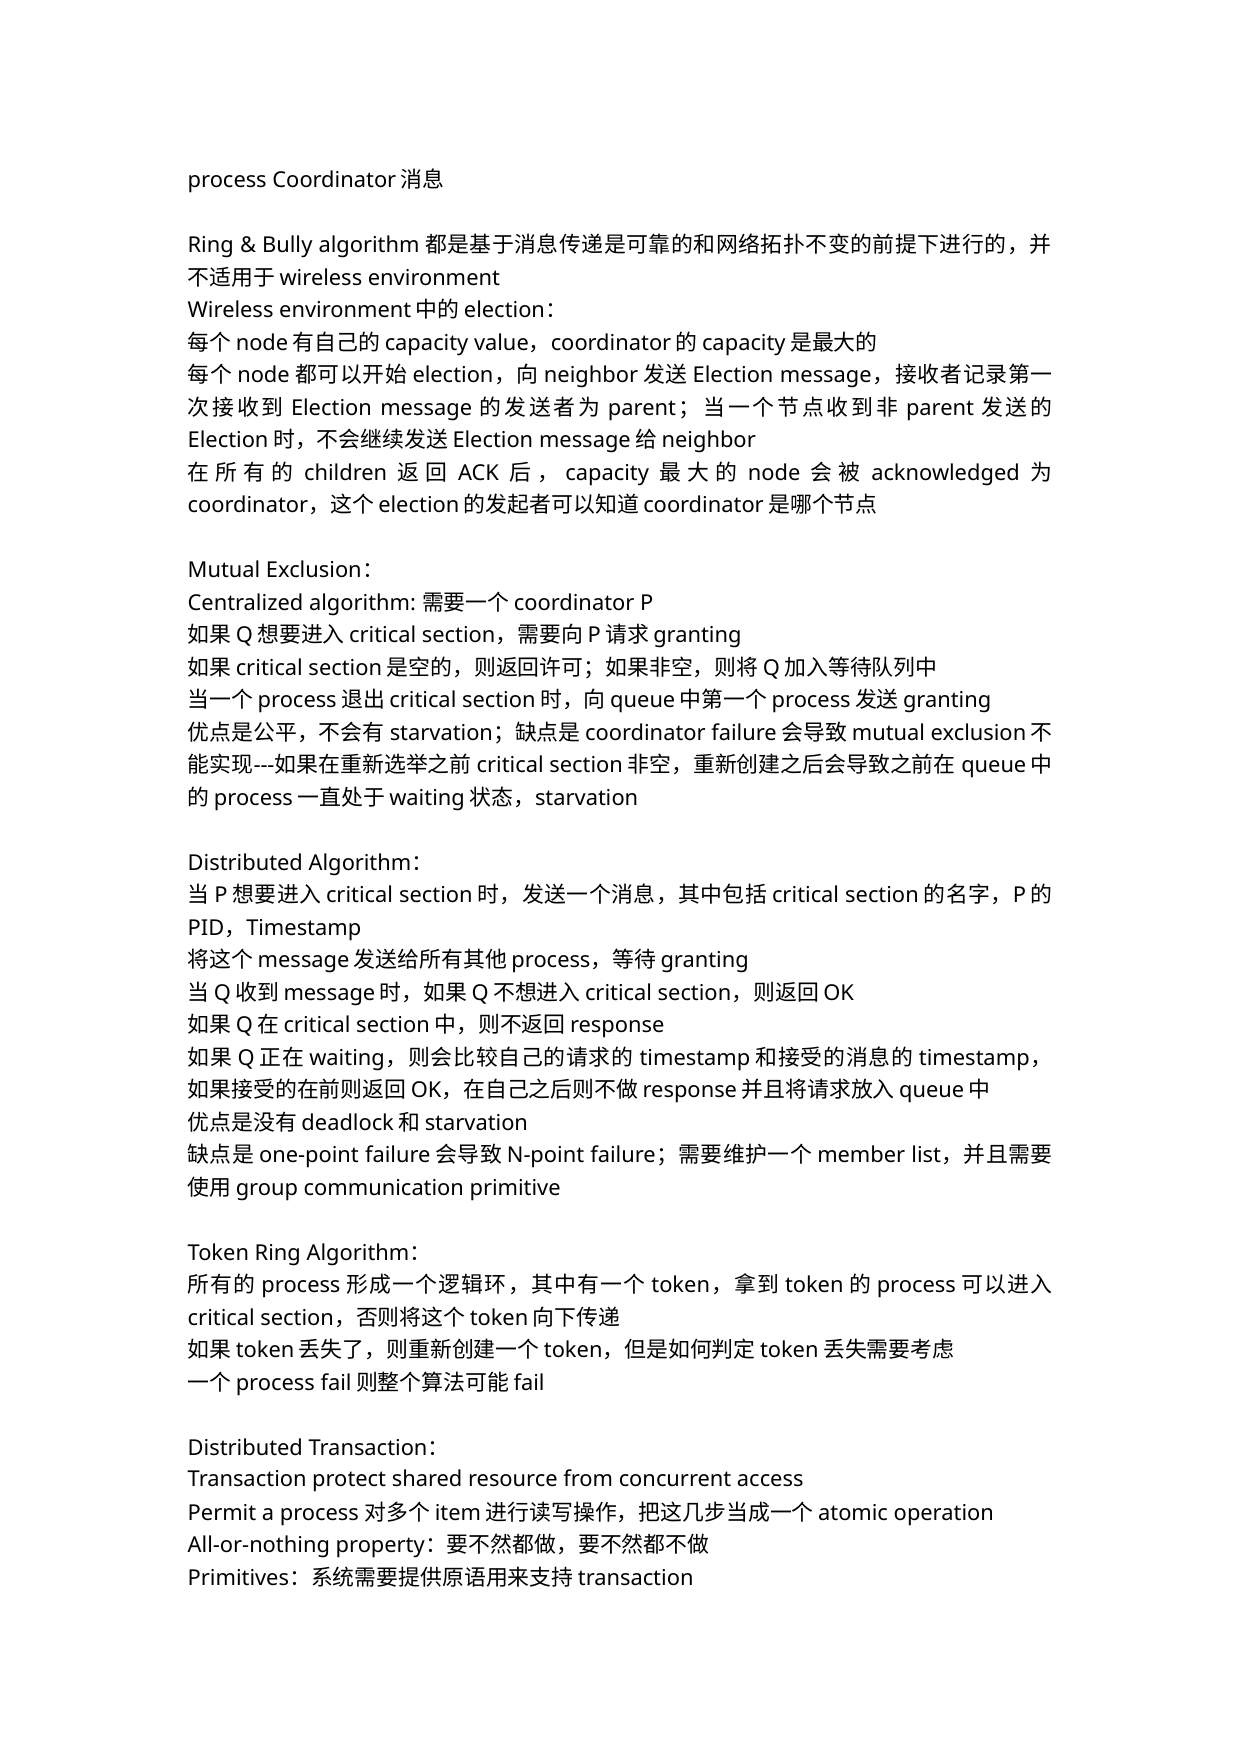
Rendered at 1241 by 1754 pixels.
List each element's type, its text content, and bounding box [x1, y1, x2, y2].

text 当P想要进入critical section时，发送一个消息，其中包括critical section的名字，P的PID，Timestamp [187, 877, 1053, 942]
text Distributed Transaction： [187, 1429, 1053, 1462]
text Token Ring Algorithm： [187, 1234, 1053, 1267]
text 如果critical section是空的，则返回许可；如果非空，则将Q加入等待队列中 [187, 649, 1053, 682]
text 如果Q想要进入critical section，需要向P请求granting [187, 617, 1053, 649]
text Ring & Bully algorithm都是基于消息传递是可靠的和网络拓扑不变的前提下进行的，并不适用于wireless environment [187, 227, 1053, 292]
text 如果Q在critical section中，则不返回response [187, 1007, 1053, 1039]
text 当一个process退出critical section时，向queue中第一个process发送granting [187, 682, 1053, 714]
text 所有的process形成一个逻辑环，其中有一个token，拿到token的process可以进入critical section，否则将这个token向下传递 [187, 1267, 1053, 1332]
text 当Q收到message时，如果Q不想进入critical section，则返回OK [187, 974, 1053, 1007]
text 一个process fail则整个算法可能fail [187, 1364, 1053, 1397]
text Distributed Algorithm： [187, 844, 1053, 877]
text 每个node有自己的capacity value，coordinator的capacity是最大的 [187, 324, 1053, 357]
text 在所有的children返回ACK后，capacity最大的node会被acknowledged为coordinator，这个election的发起者可以知道coordinator是哪个节点 [187, 454, 1053, 519]
text Wireless environment中的election： [187, 292, 1053, 324]
text Primitives：系统需要提供原语用来支持transaction [187, 1559, 1053, 1592]
text 如果token丢失了，则重新创建一个token，但是如何判定token丢失需要考虑 [187, 1332, 1053, 1364]
text 如果Q正在waiting，则会比较自己的请求的timestamp和接受的消息的timestamp，如果接受的在前则返回OK，在自己之后则不做response并且将请求放入queue中 [187, 1039, 1053, 1104]
text 将这个message发送给所有其他process，等待granting [187, 942, 1053, 974]
text All-or-nothing property：要不然都做，要不然都不做 [187, 1527, 1053, 1559]
text Transaction protect shared resource from concurrent access [187, 1462, 1053, 1494]
text 缺点是one-point failure会导致N-point failure；需要维护一个member list，并且需要使用group communication primitive [187, 1137, 1053, 1202]
text Centralized algorithm: 需要一个coordinator P [187, 584, 1053, 617]
text 每个node都可以开始election，向neighbor发送Election message，接收者记录第一次接收到Election message的发送者为parent；当一个节点收到非parent发送的Election时，不会继续发送Election message给neighbor [187, 357, 1053, 454]
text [187, 162, 1053, 194]
text 优点是没有deadlock和starvation [187, 1104, 1053, 1137]
text Permit a process 对多个item进行读写操作，把这几步当成一个atomic operation [187, 1494, 1053, 1527]
text Mutual Exclusion： [187, 552, 1053, 584]
text 优点是公平，不会有starvation；缺点是coordinator failure会导致mutual exclusion不能实现---如果在重新选举之前critical section非空，重新创建之后会导致之前在queue中的process一直处于waiting状态，starvation [187, 714, 1053, 812]
